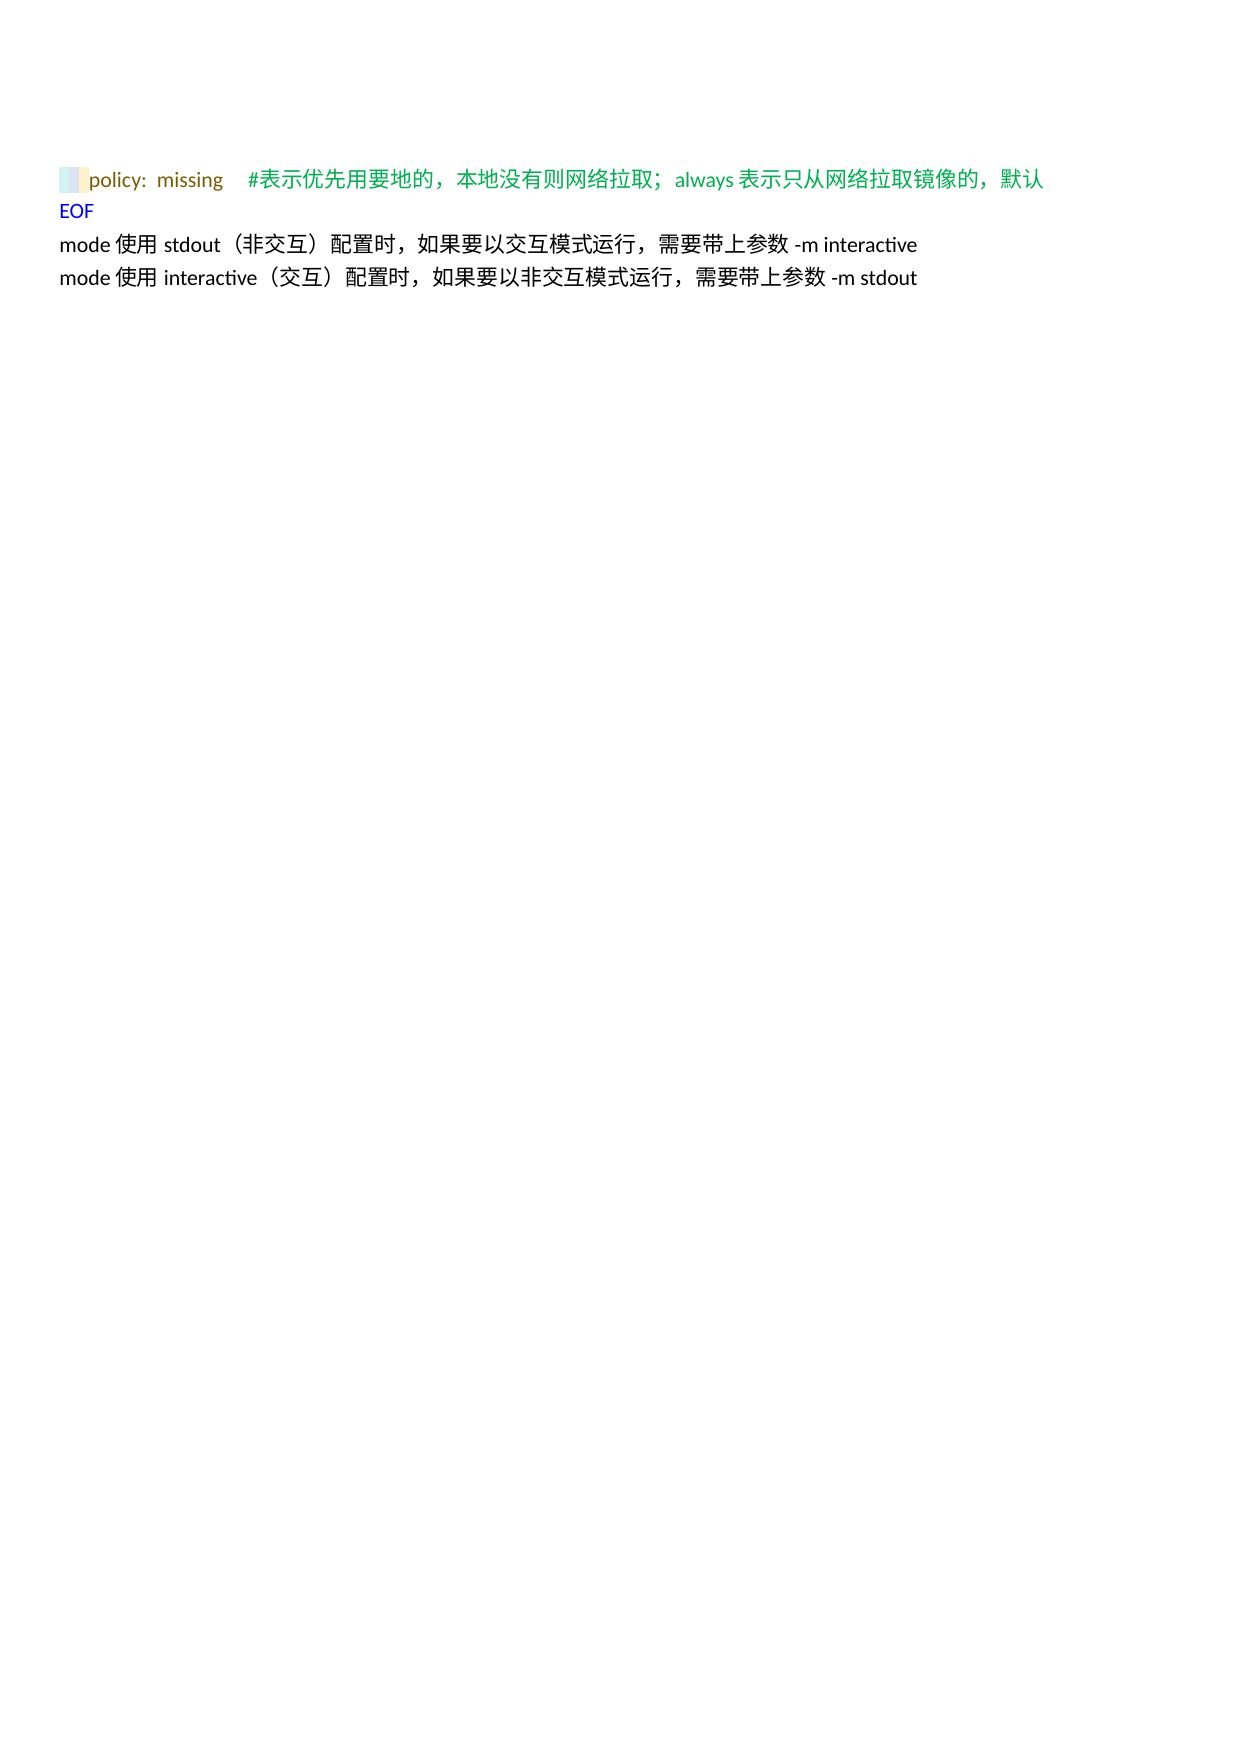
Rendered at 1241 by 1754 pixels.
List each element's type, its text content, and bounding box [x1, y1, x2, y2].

text mode使用 interactive（交互）配置时，如果要以非交互模式运行，需要带上参数 -m stdout [59, 259, 1181, 292]
text mode使用 stdout（非交互）配置时，如果要以交互模式运行，需要带上参数 -m interactive [59, 227, 1181, 259]
text EOF [59, 194, 1181, 227]
text policy: missing #表示优先用要地的，本地没有则网络拉取；always表示只从网络拉取镜像的，默认 [59, 162, 1181, 194]
